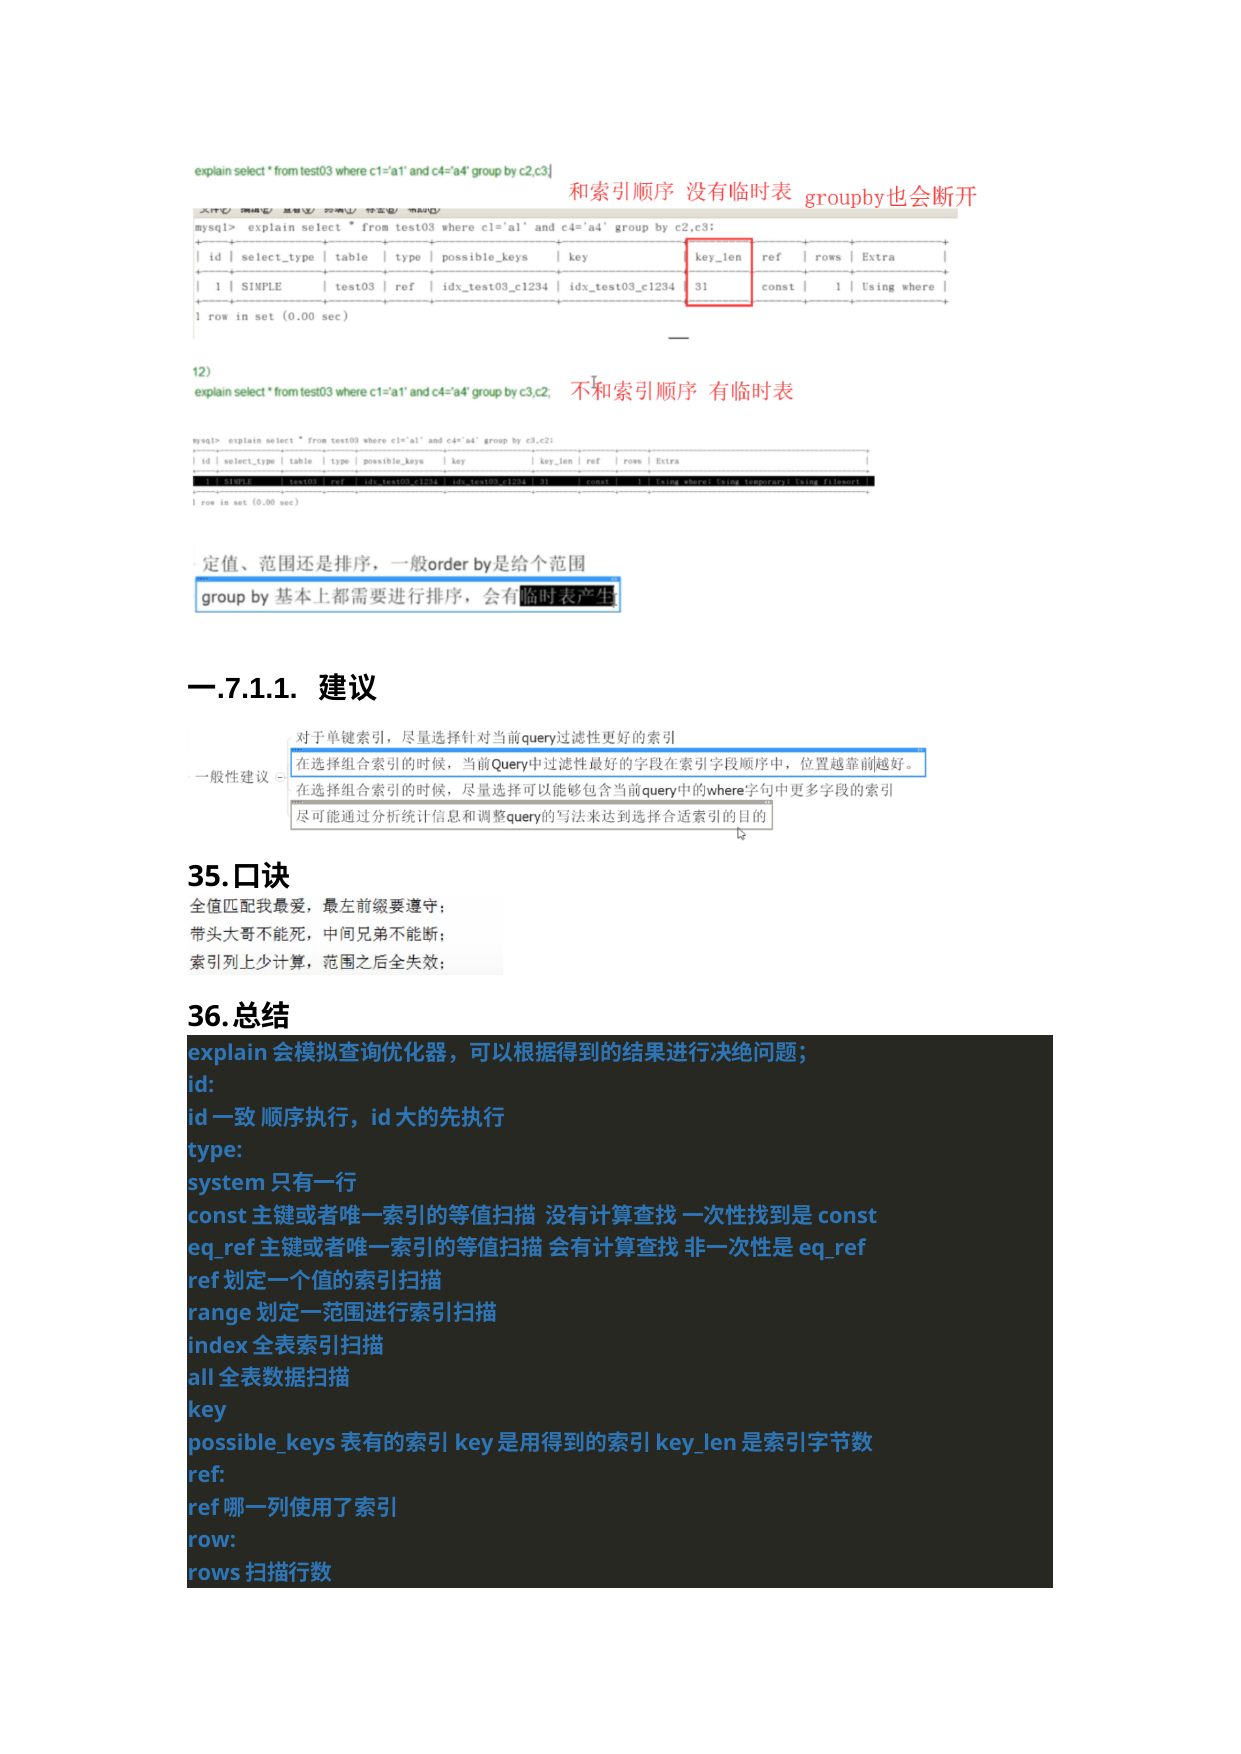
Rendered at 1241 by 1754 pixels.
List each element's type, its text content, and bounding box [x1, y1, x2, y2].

picture [187, 722, 965, 850]
subtitle 总结 [187, 993, 1053, 1035]
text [187, 1035, 1053, 1588]
subtitle 建议 [187, 654, 1053, 719]
picture [187, 895, 504, 975]
subtitle 口诀 [187, 853, 1053, 895]
picture [187, 162, 1009, 618]
